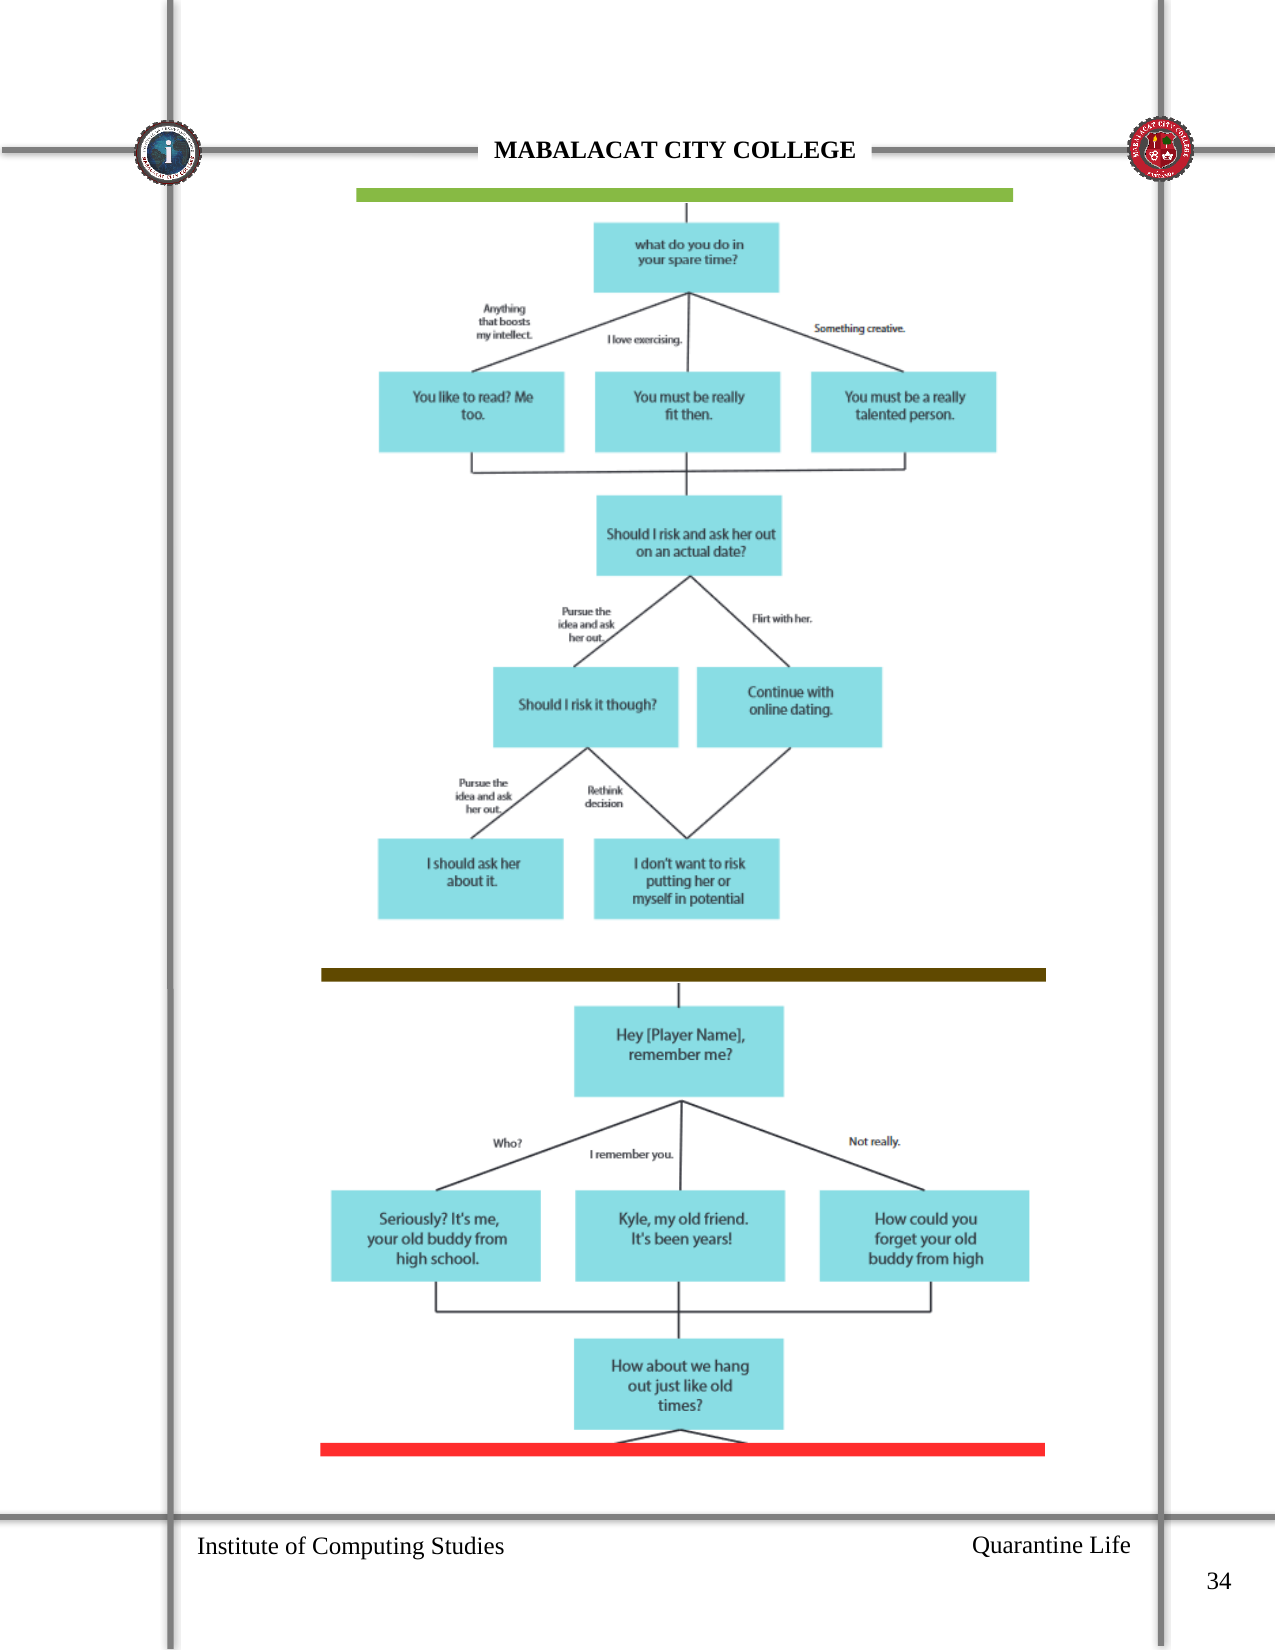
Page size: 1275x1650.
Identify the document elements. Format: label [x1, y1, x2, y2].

picture [321, 983, 1046, 1443]
picture [356, 203, 1014, 934]
picture [1125, 113, 1196, 184]
picture [132, 117, 203, 188]
